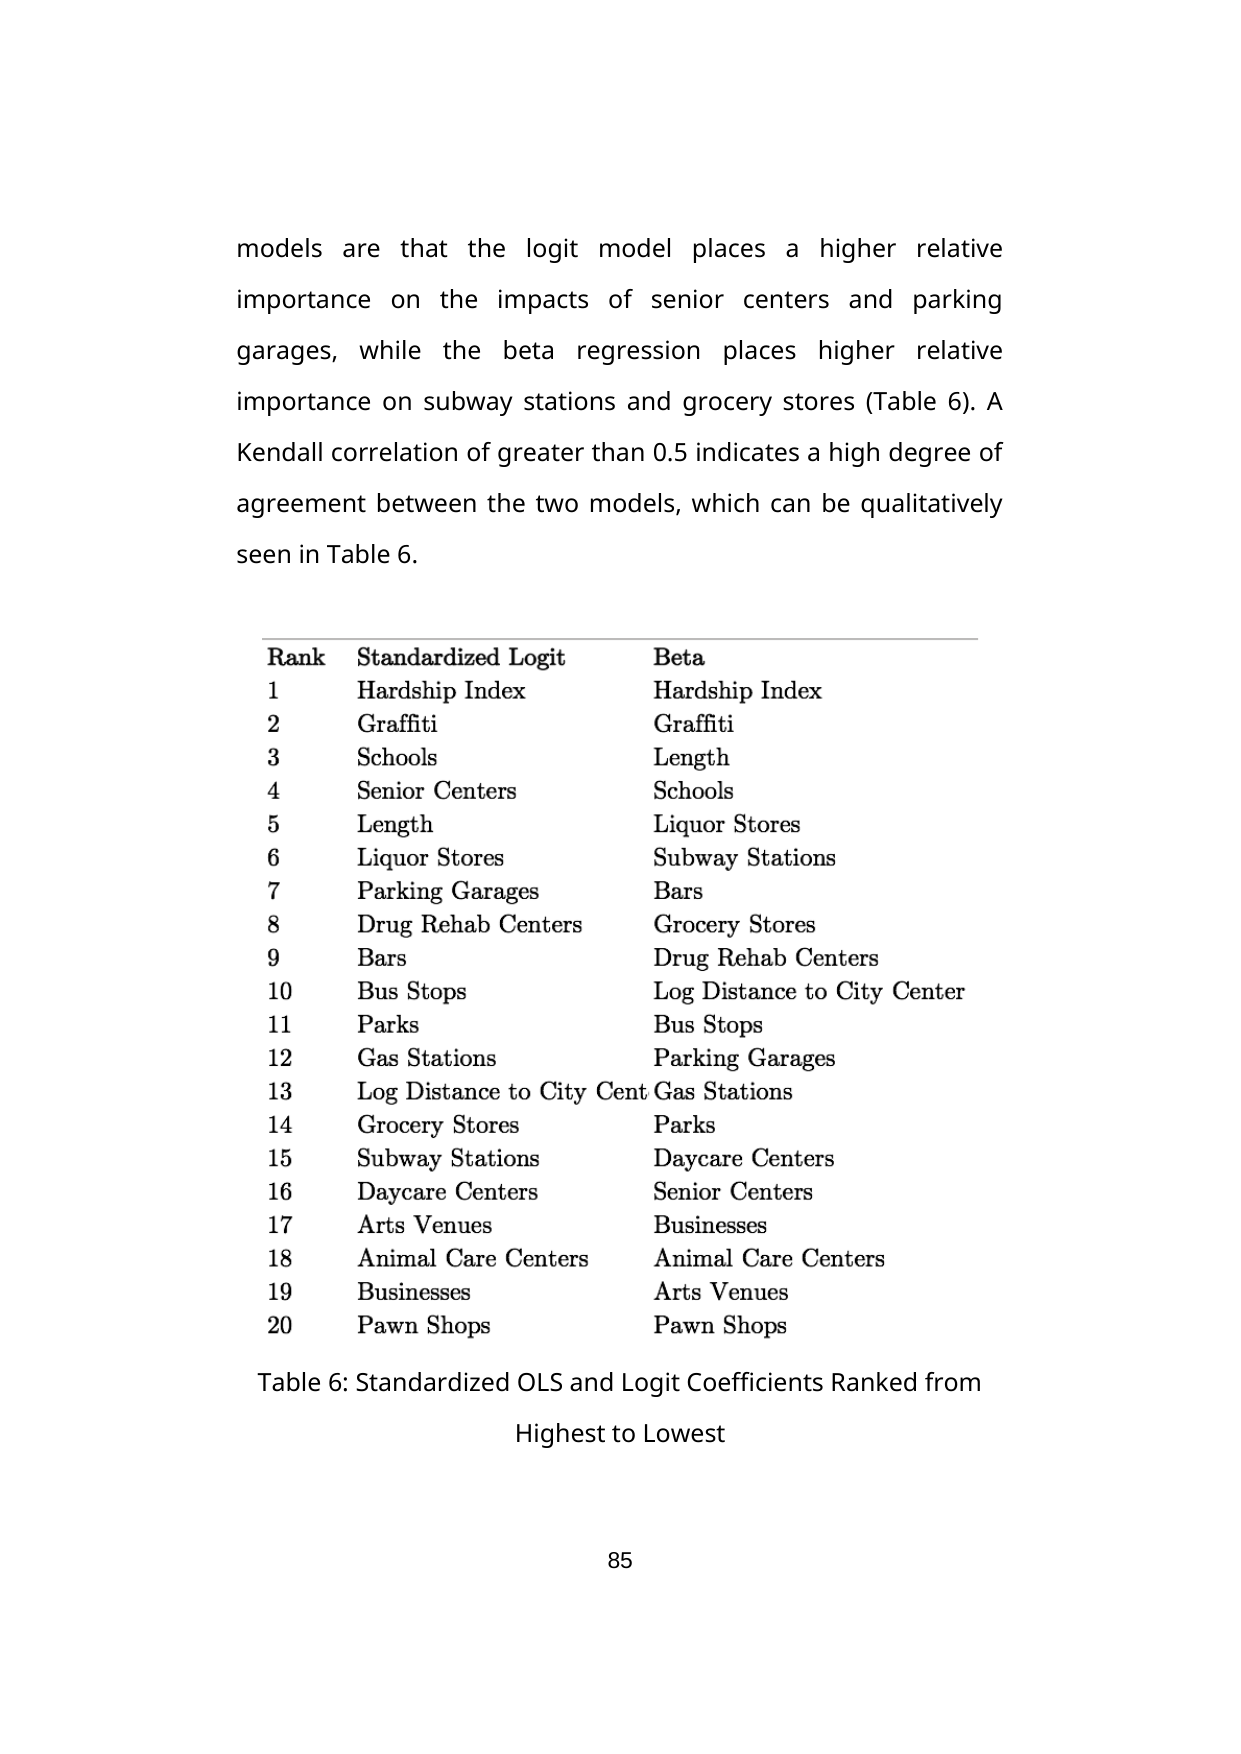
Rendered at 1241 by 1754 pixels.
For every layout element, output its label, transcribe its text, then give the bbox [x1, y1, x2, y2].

picture [262, 638, 979, 1350]
text Table 6: Standardized OLS and Logit Coefficients Ranked from Highest to Lowest [236, 1364, 1004, 1449]
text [236, 230, 1004, 571]
